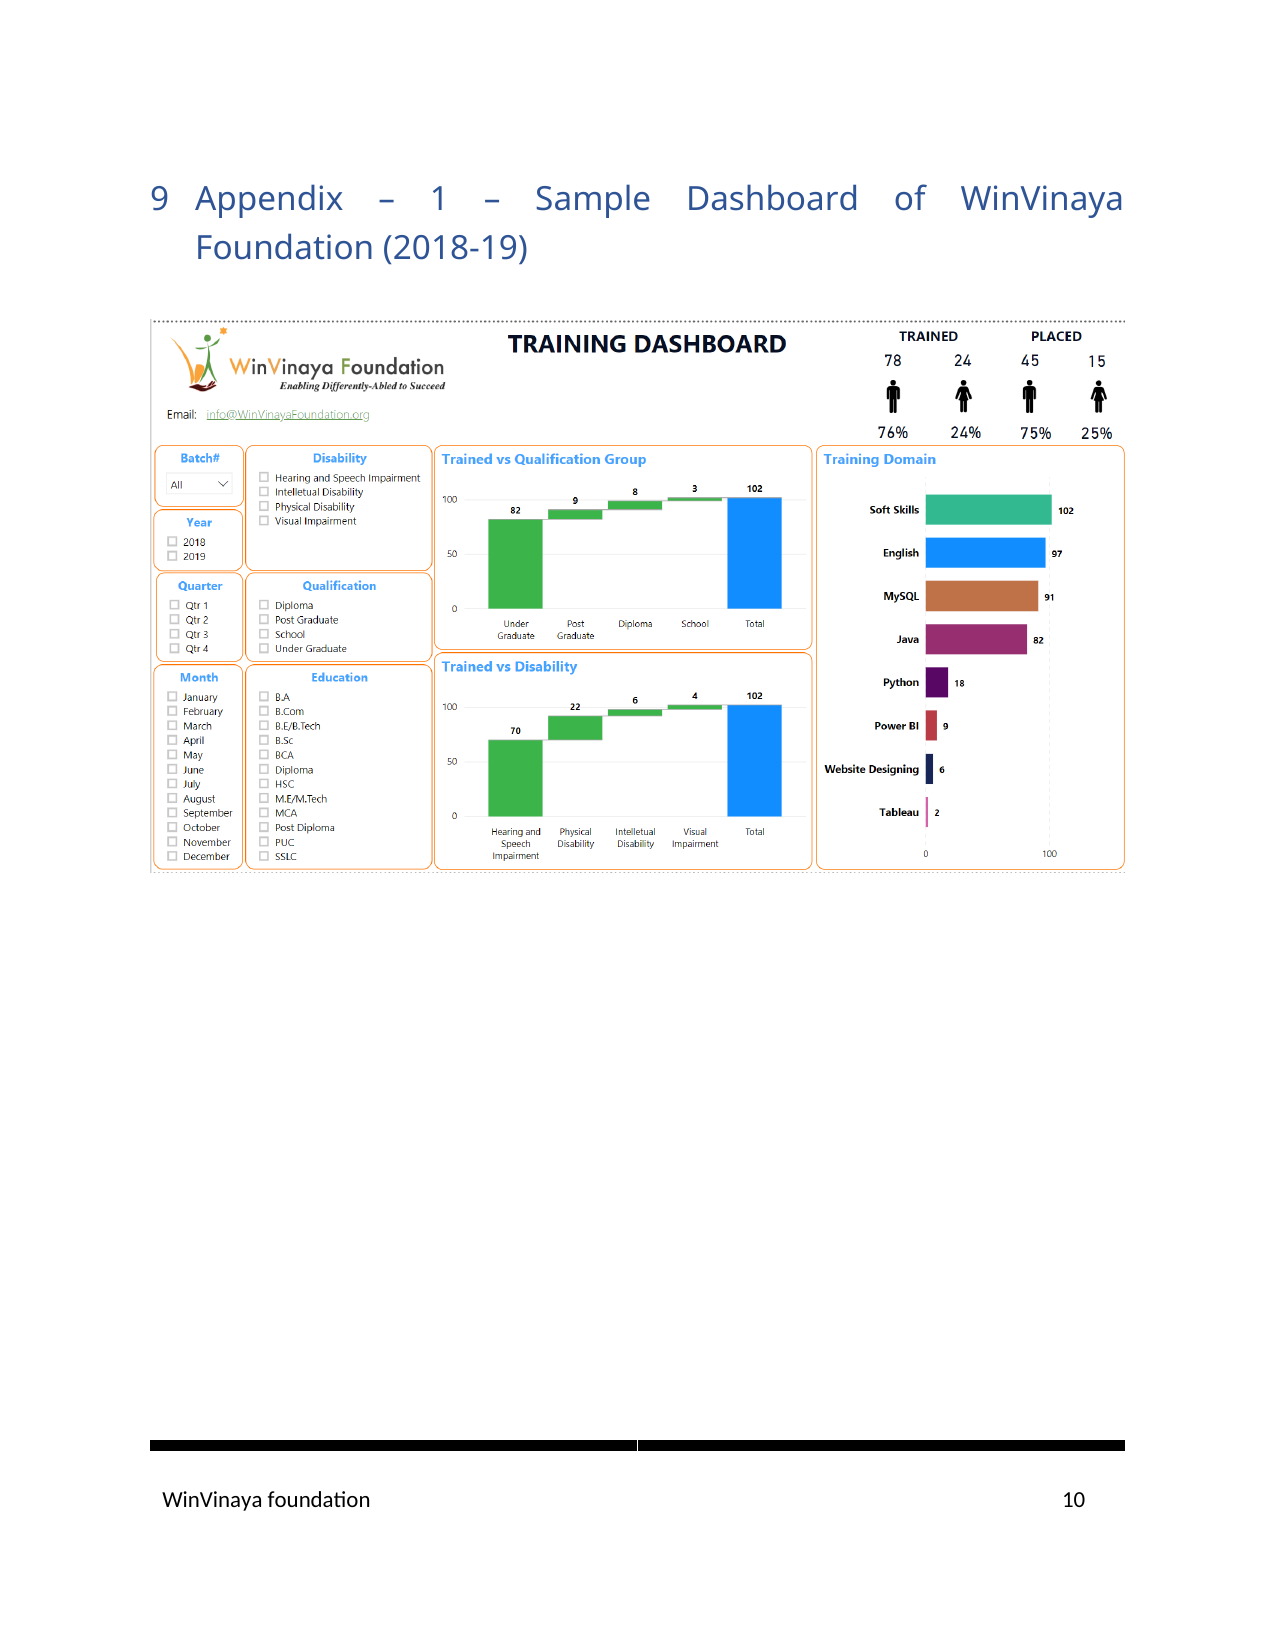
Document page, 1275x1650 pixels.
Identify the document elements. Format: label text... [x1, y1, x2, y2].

subtitle Appendix – 1 – Sample Dashboard of WinVinaya Foundation (2018-19) [150, 175, 1125, 269]
picture [150, 319, 1125, 873]
